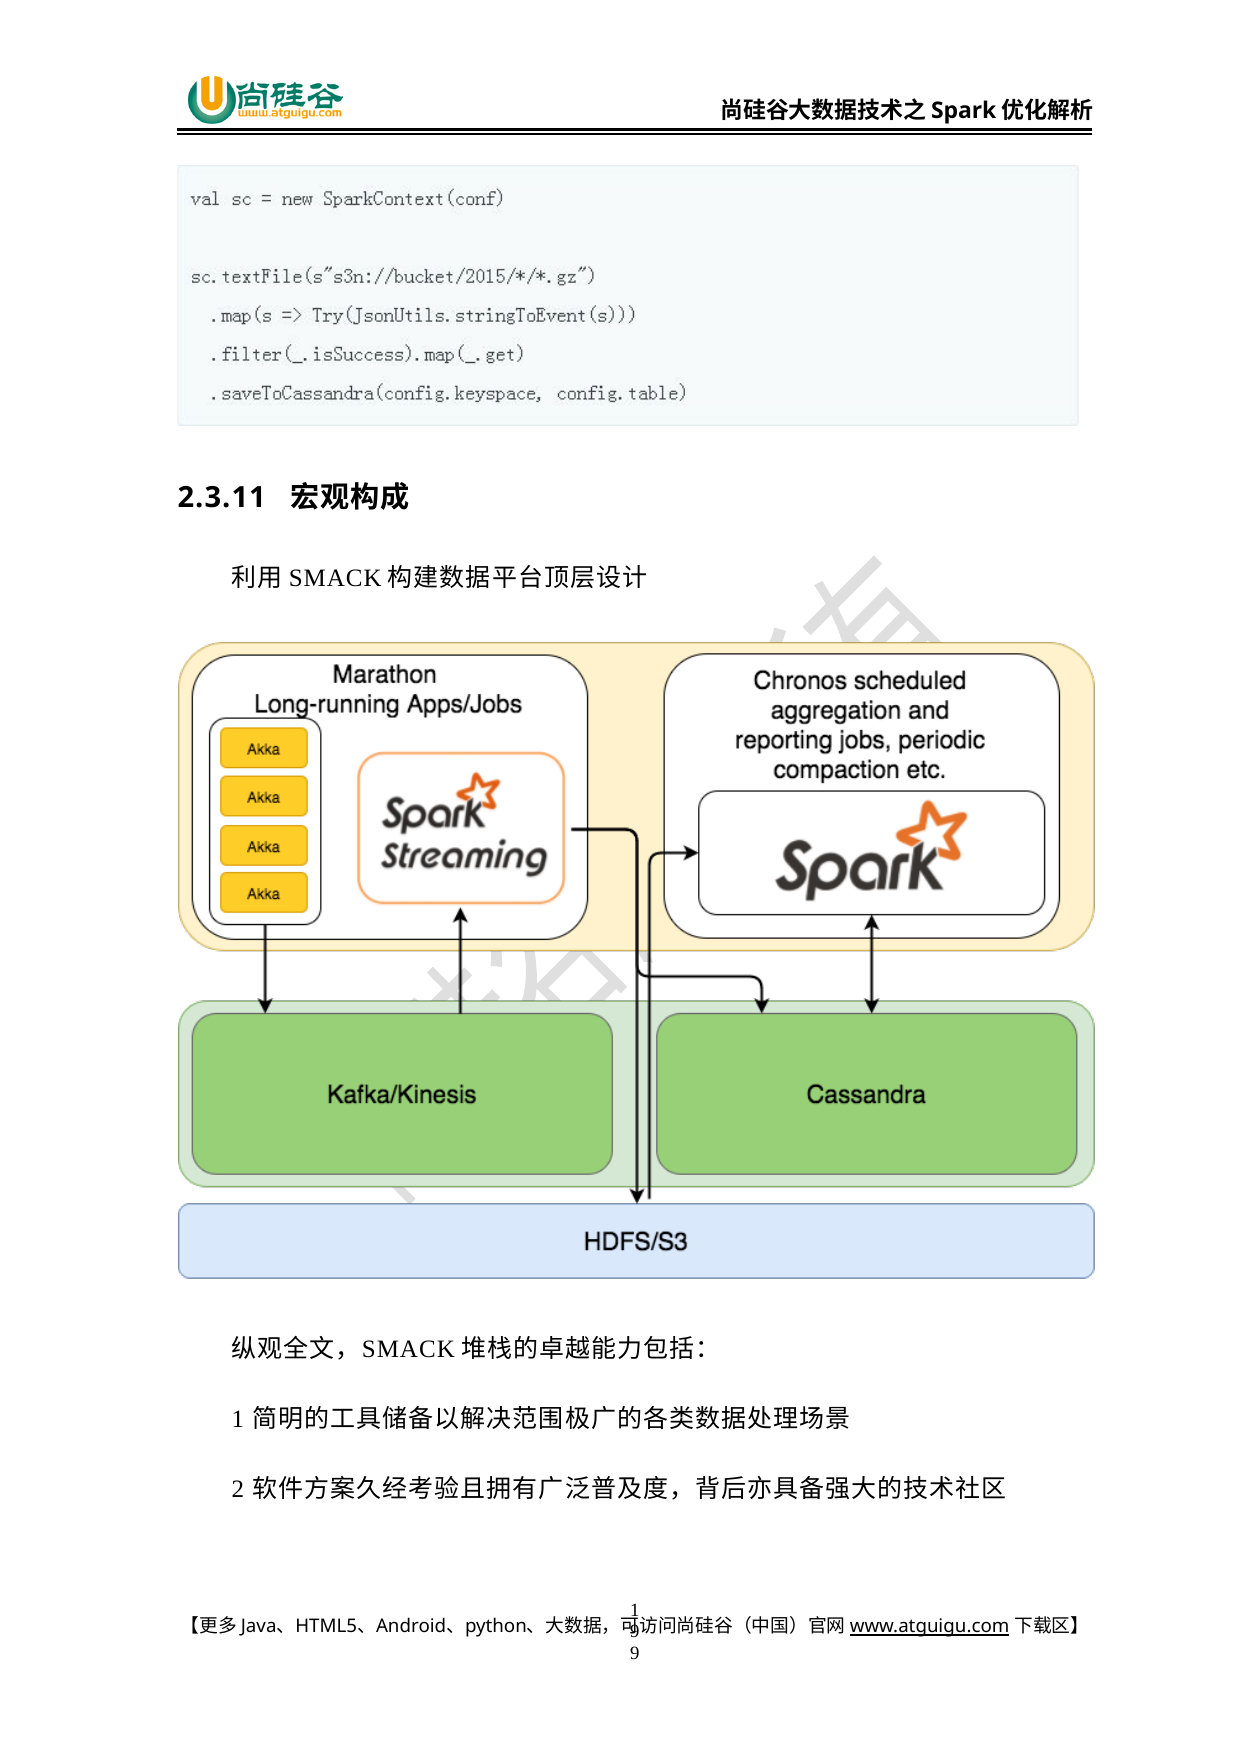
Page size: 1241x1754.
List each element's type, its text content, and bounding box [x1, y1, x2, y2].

text 1 简明的工具储备以解决范围极广的各类数据处理场景 [177, 1383, 1092, 1451]
text 纵观全文，SMACK堆栈的卓越能力包括： [177, 1313, 1092, 1381]
text 利用SMACK构建数据平台顶层设计 [177, 541, 1092, 609]
picture [177, 165, 1080, 426]
picture [177, 68, 362, 128]
picture [177, 642, 1096, 1280]
subtitle 宏观构成 [177, 461, 1092, 529]
text 2 软件方案久经考验且拥有广泛普及度，背后亦具备强大的技术社区 [177, 1453, 1092, 1521]
